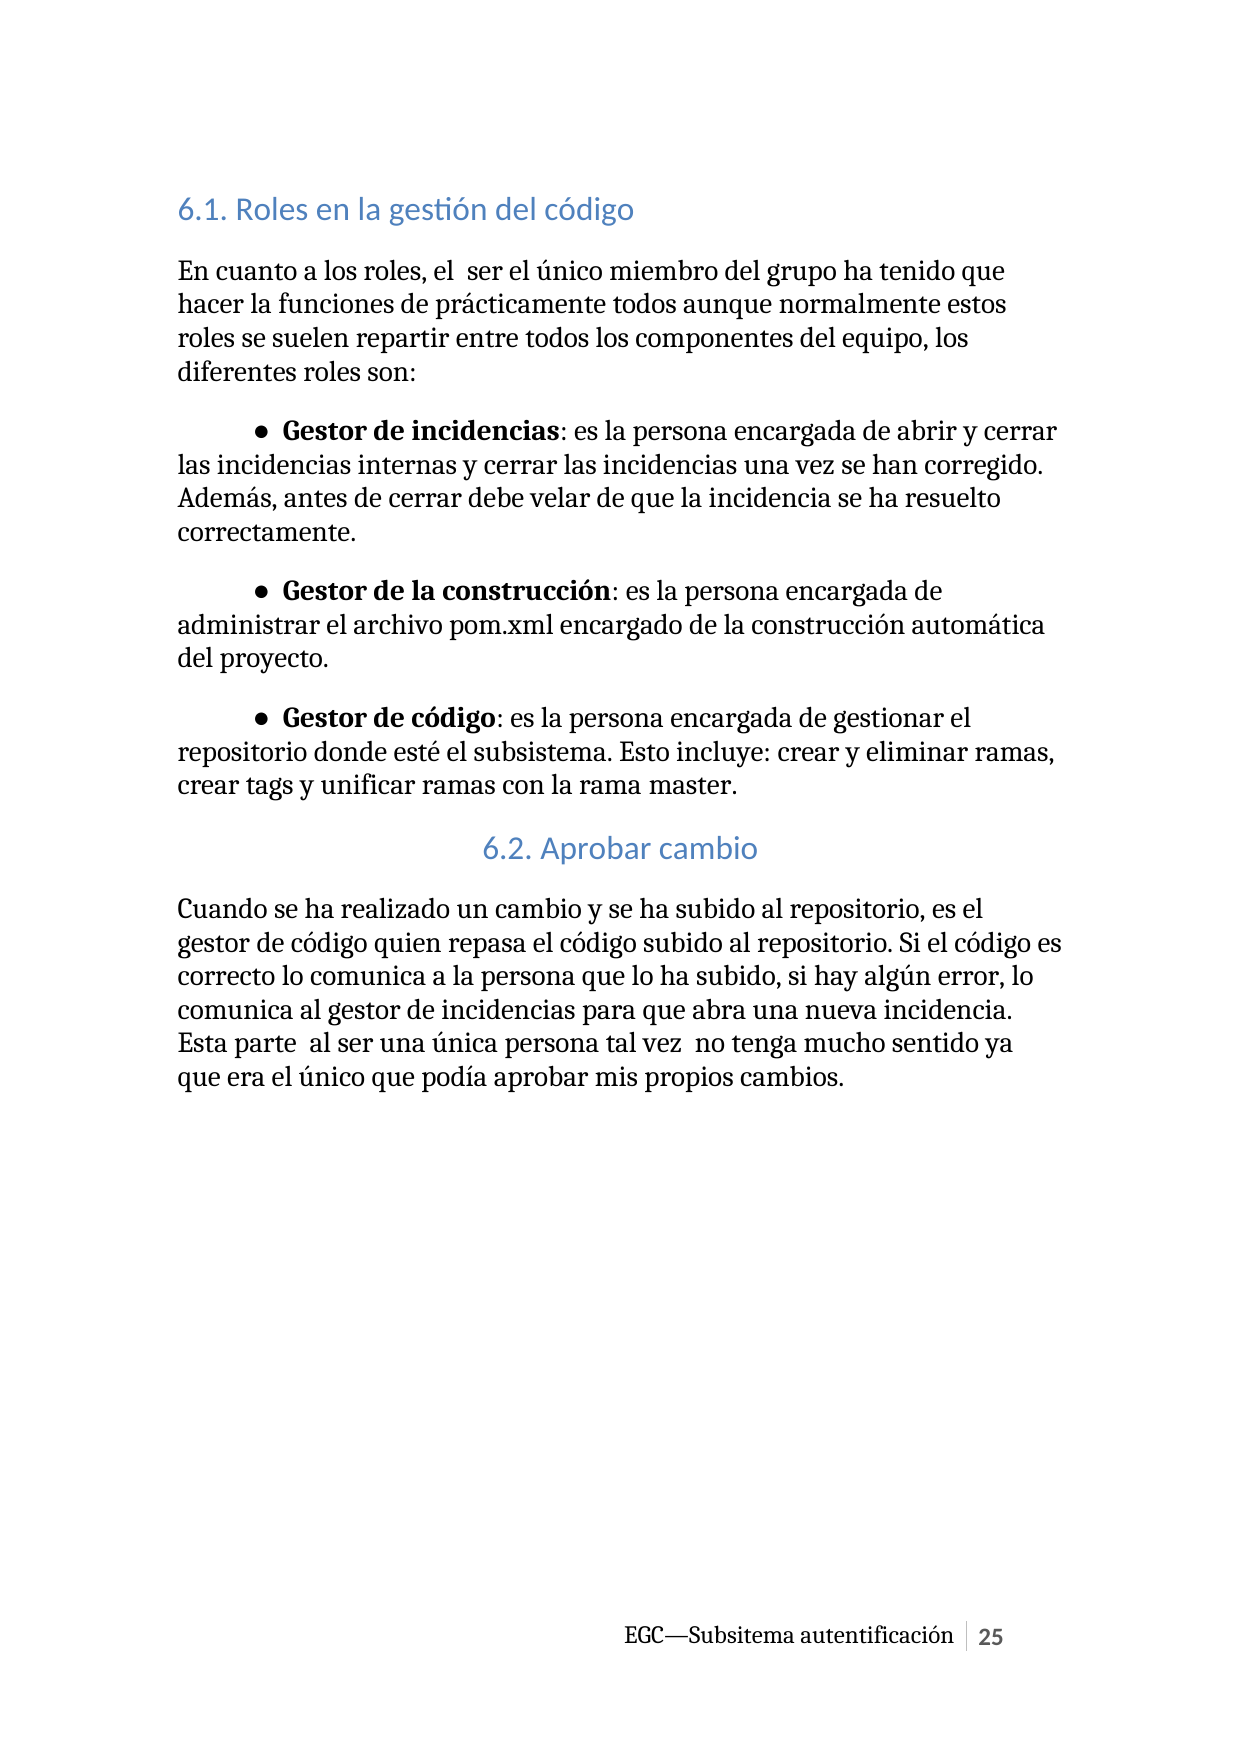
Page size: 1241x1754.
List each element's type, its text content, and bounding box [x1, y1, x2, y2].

text ● Gestor de incidencias: es la persona encargada de abrir y cerrar las incidencias internas y cerrar las incidencias una vez se han corregido. Además, antes de cerrar debe velar de que la incidencia se ha resuelto correctamente. [177, 413, 1063, 548]
text 6.2. Aprobar cambio [177, 827, 1063, 867]
text ● Gestor de código: es la persona encargada de gestionar el repositorio donde esté el subsistema. Esto incluye: crear y eliminar ramas, crear tags y unificar ramas con la rama master. [177, 700, 1063, 802]
text Cuando se ha realizado un cambio y se ha subido al repositorio, es el gestor de código quien repasa el código subido al repositorio. Si el código es correcto lo comunica a la persona que lo ha subido, si hay algún error, lo comunica al gestor de incidencias para que abra una nueva incidencia. Esta parte al ser una única persona tal vez no tenga mucho sentido ya que era el único que podía aprobar mis propios cambios. [177, 892, 1063, 1094]
text En cuanto a los roles, el ser el único miembro del grupo ha tenido que hacer la funciones de prácticamente todos aunque normalmente estos roles se suelen repartir entre todos los componentes del equipo, los diferentes roles son: [177, 254, 1063, 388]
text 6.1. Roles en la gestión del código [177, 188, 1063, 229]
text ● Gestor de la construcción: es la persona encargada de administrar el archivo pom.xml encargado de la construcción automática del proyecto. [177, 573, 1063, 675]
